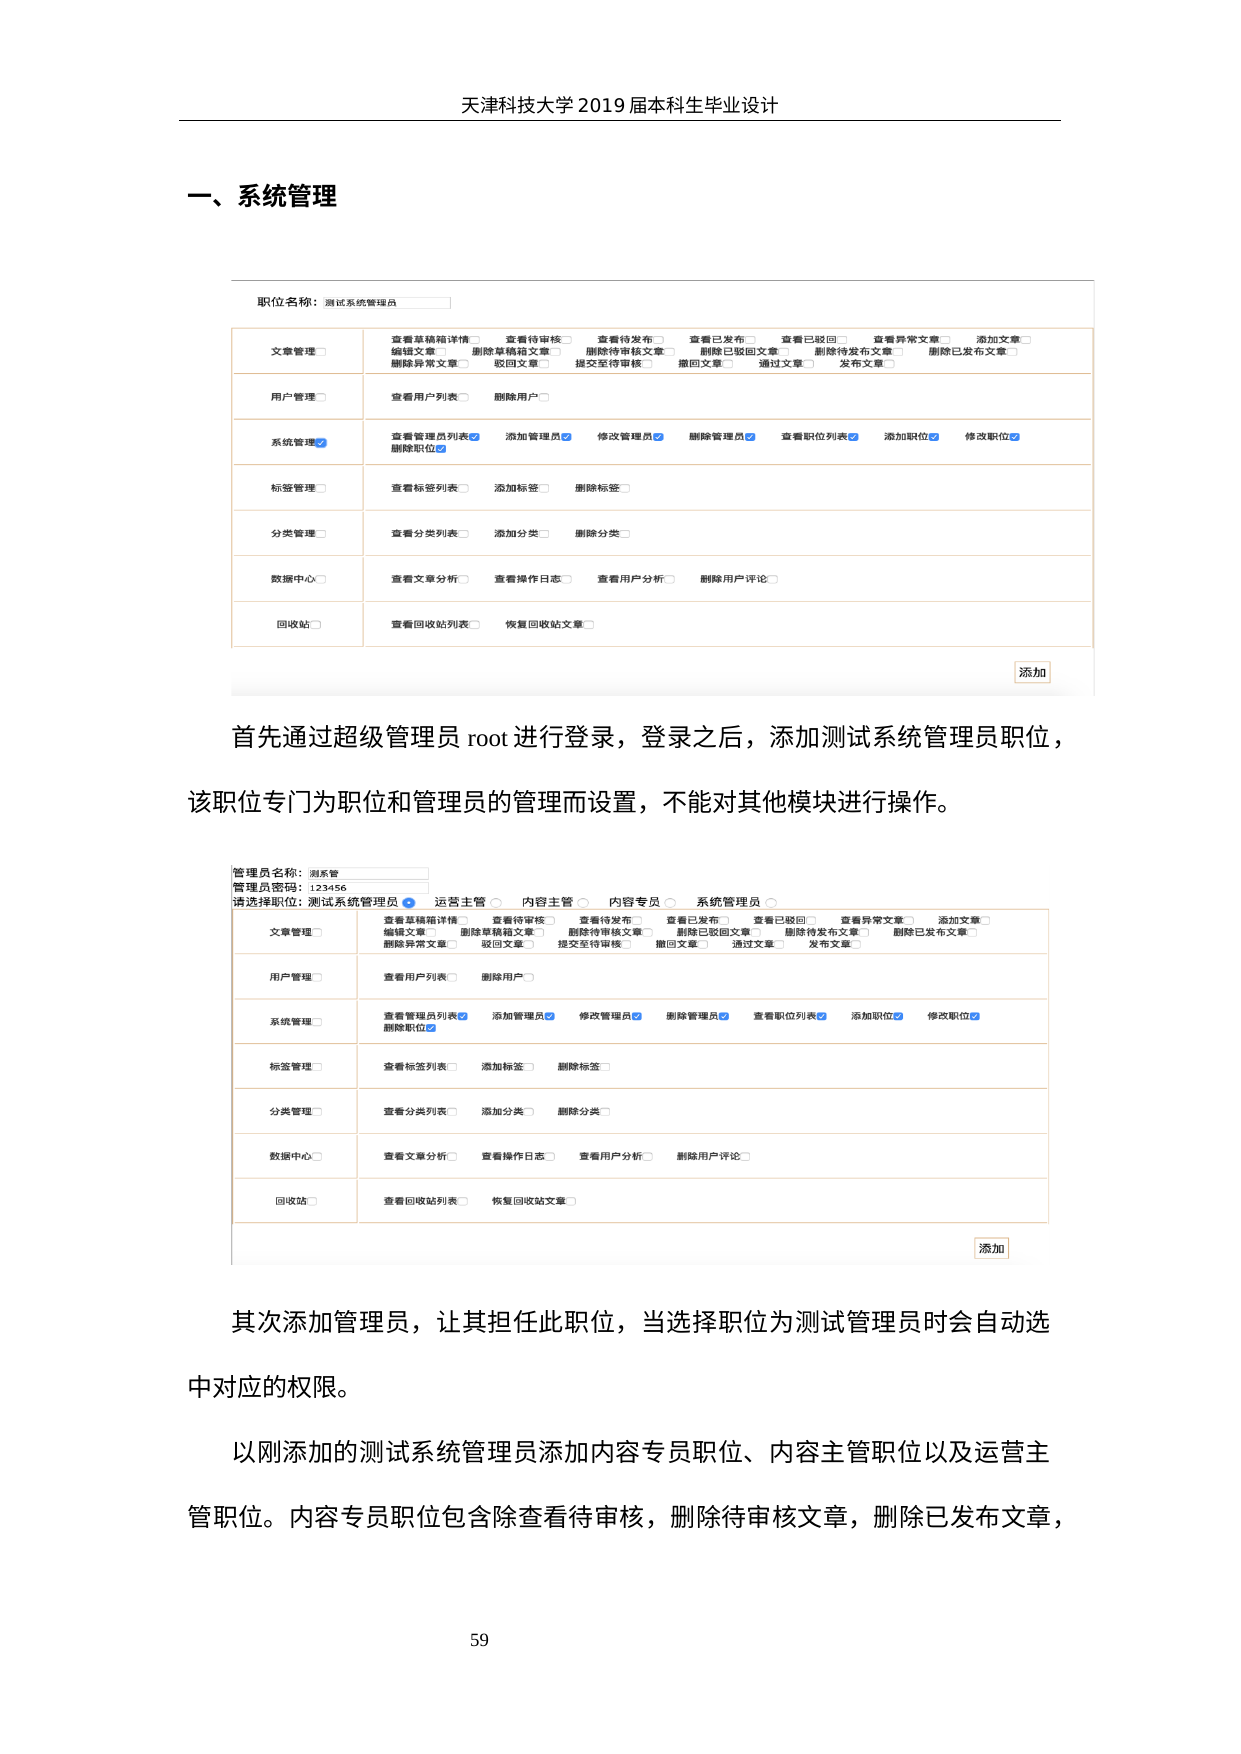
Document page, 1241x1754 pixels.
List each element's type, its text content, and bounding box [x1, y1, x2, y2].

picture [231, 280, 1095, 696]
text 首先通过超级管理员root进行登录，登录之后，添加测试系统管理员职位，该职位专门为职位和管理员的管理而设置，不能对其他模块进行操作。 [187, 703, 1053, 833]
picture [231, 865, 1050, 1265]
subtitle 一、系统管理 [187, 162, 1053, 227]
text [187, 1418, 1053, 1548]
text 其次添加管理员，让其担任此职位，当选择职位为测试管理员时会自动选中对应的权限。 [187, 1288, 1053, 1418]
